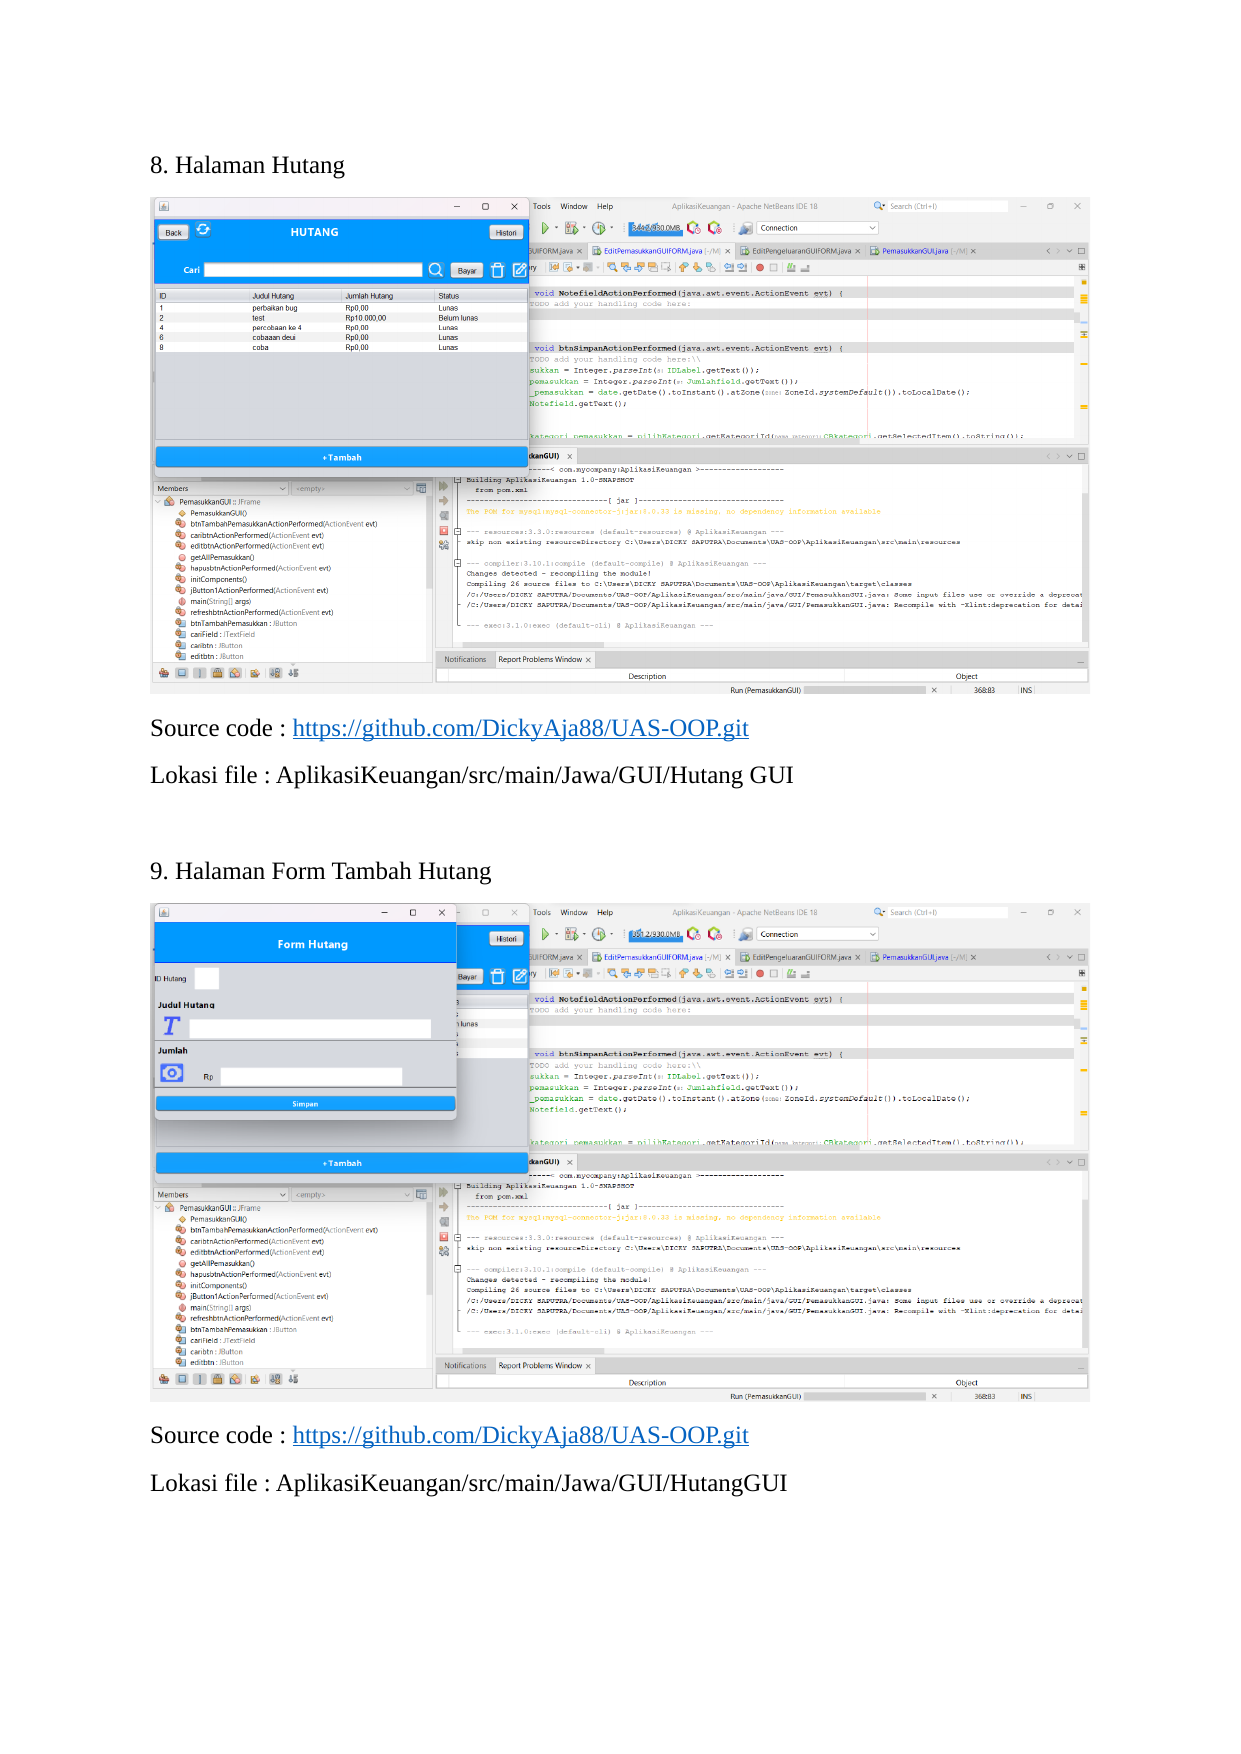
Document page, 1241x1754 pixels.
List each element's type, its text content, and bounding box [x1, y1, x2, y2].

text Source code : https://github.com/DickyAja88/UAS-OOP.git [150, 1420, 1090, 1449]
text 9. Halaman Form Tambah Hutang [150, 856, 1090, 885]
picture [150, 197, 1091, 694]
text Lokasi file : AplikasiKeuangan/src/main/Jawa/GUI/HutangGUI [150, 1468, 1090, 1496]
text 8. Halaman Hutang [150, 150, 1090, 179]
text Source code : https://github.com/DickyAja88/UAS-OOP.git [150, 713, 1090, 742]
text Lokasi file : AplikasiKeuangan/src/main/Jawa/GUI/Hutang GUI [150, 761, 1090, 789]
picture [150, 903, 1091, 1402]
